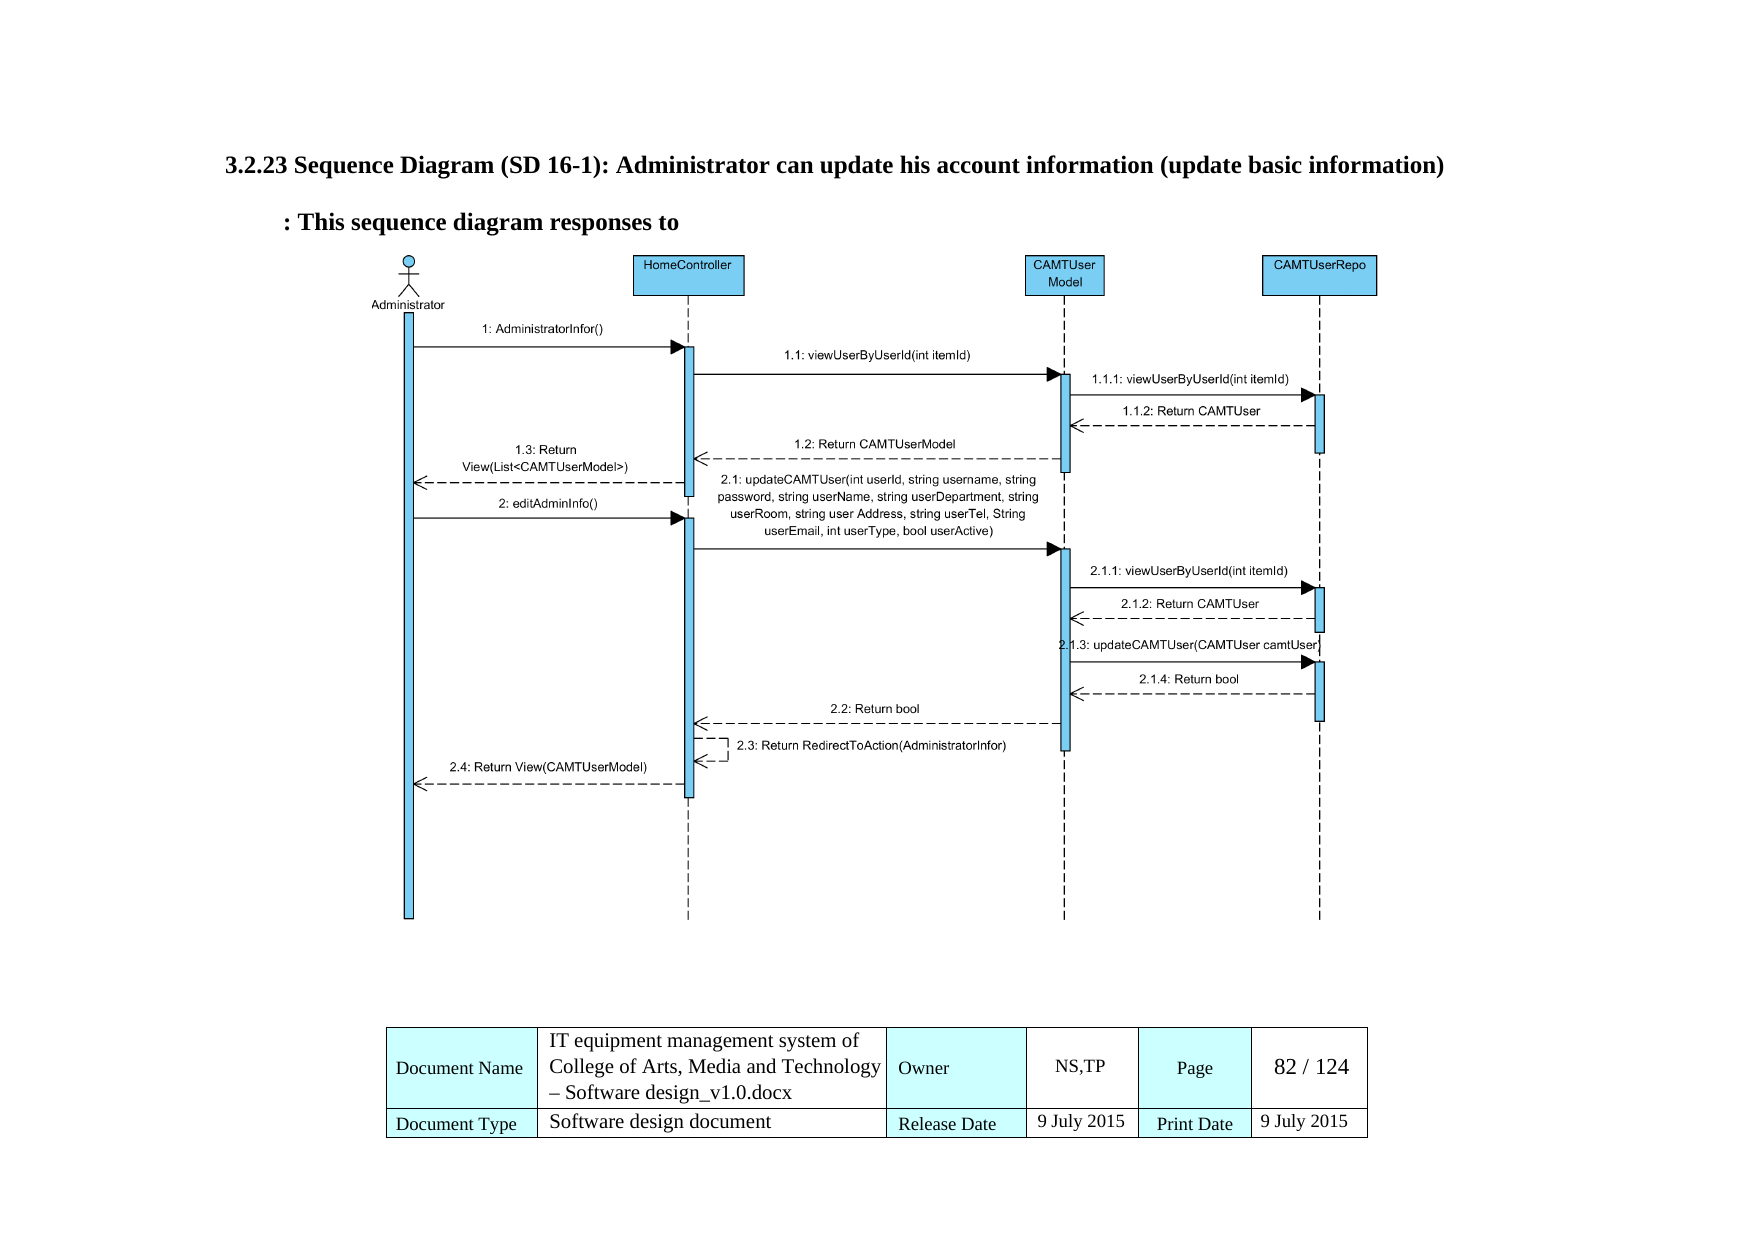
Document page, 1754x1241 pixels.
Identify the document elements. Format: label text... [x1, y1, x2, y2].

text 3.2.23 Sequence Diagram (SD 16-1): Administrator can update his account information (update basic information) [150, 150, 1604, 179]
text : This sequence diagram responses to [225, 207, 1604, 236]
picture [372, 253, 1382, 924]
